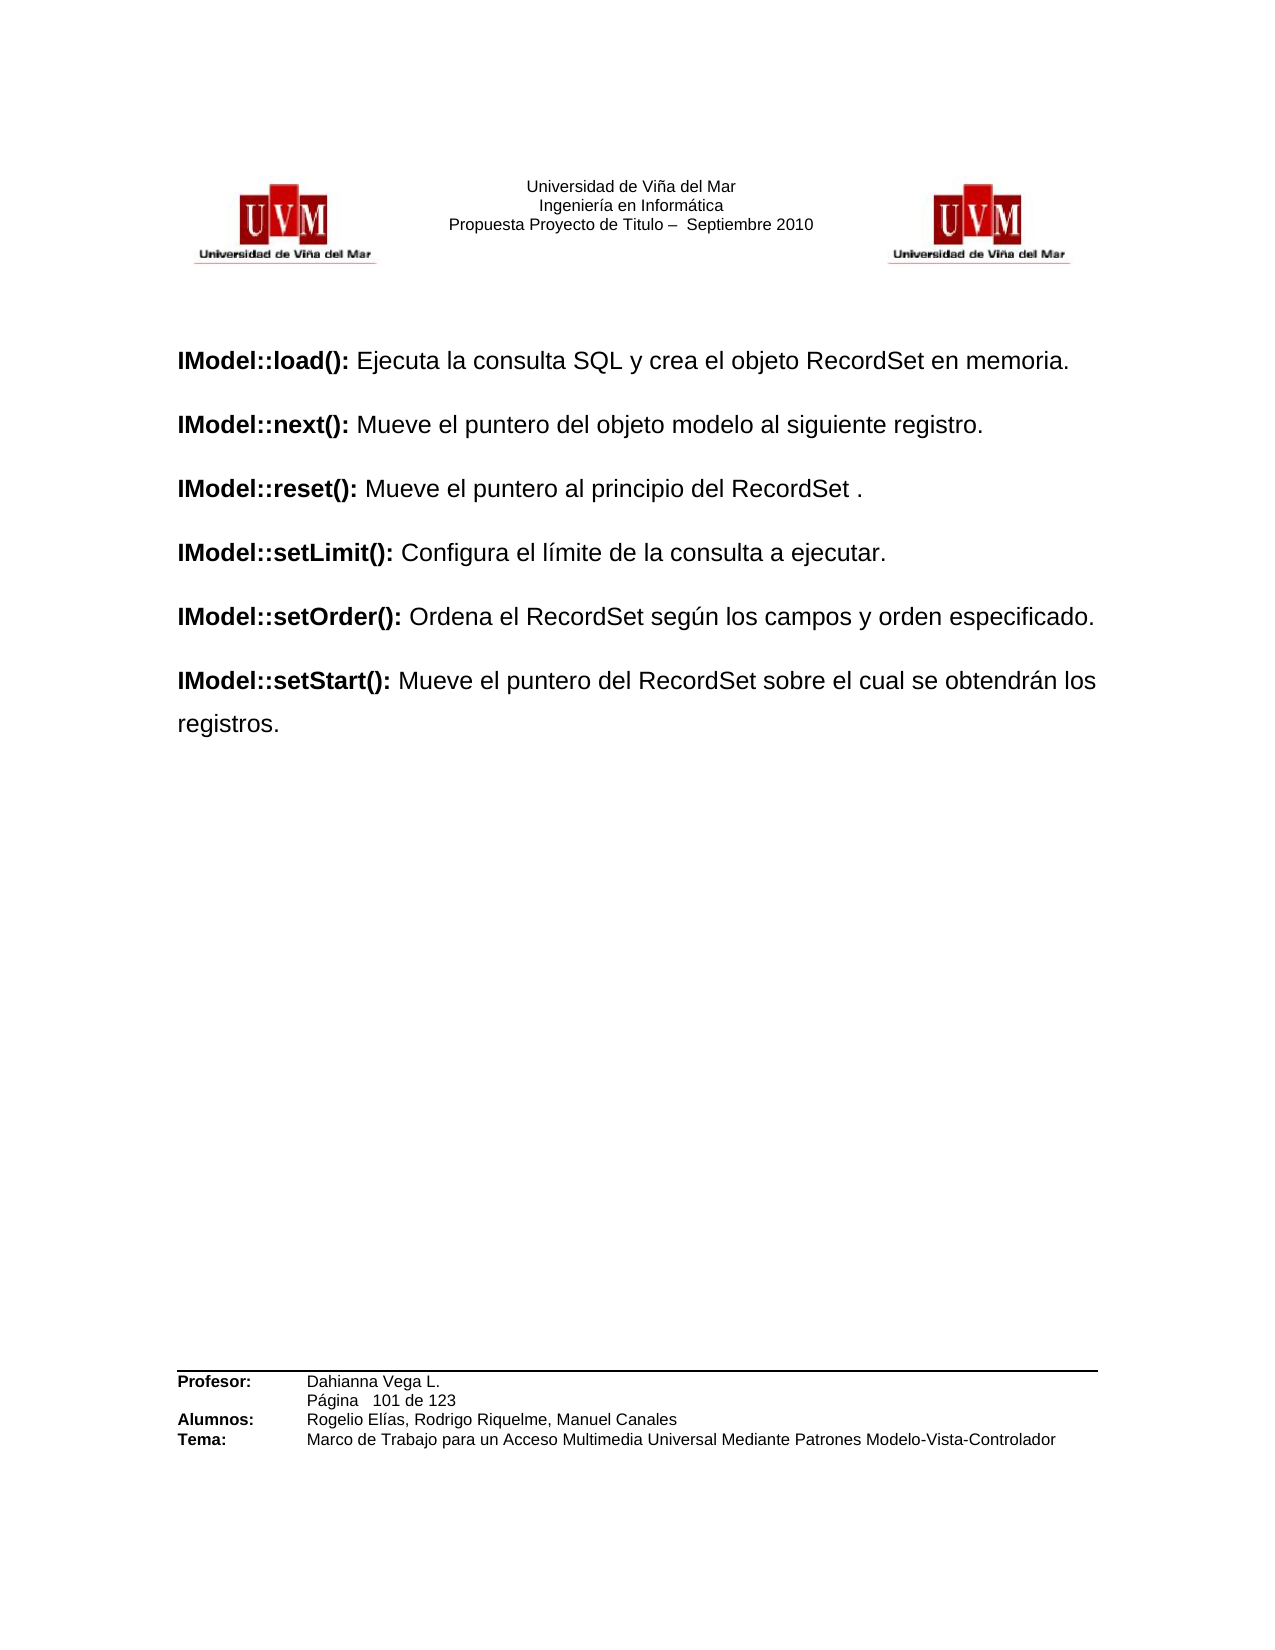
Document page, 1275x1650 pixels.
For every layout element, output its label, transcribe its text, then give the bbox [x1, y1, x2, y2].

text IModel::setStart(): Mueve el puntero del RecordSet sobre el cual se obtendrán los registros. [177, 666, 1098, 738]
text IModel::setLimit(): Configura el límite de la consulta a ejecutar. [177, 538, 1098, 567]
text IModel::setOrder(): Ordena el RecordSet según los campos y orden especificado. [177, 602, 1098, 631]
text IModel::next(): Mueve el puntero del objeto modelo al siguiente registro. [177, 410, 1098, 439]
text IModel::reset(): Mueve el puntero al principio del RecordSet . [177, 474, 1098, 503]
picture [177, 176, 390, 267]
picture [871, 176, 1084, 267]
text IModel::load(): Ejecuta la consulta SQL y crea el objeto RecordSet en memoria. [177, 346, 1098, 375]
